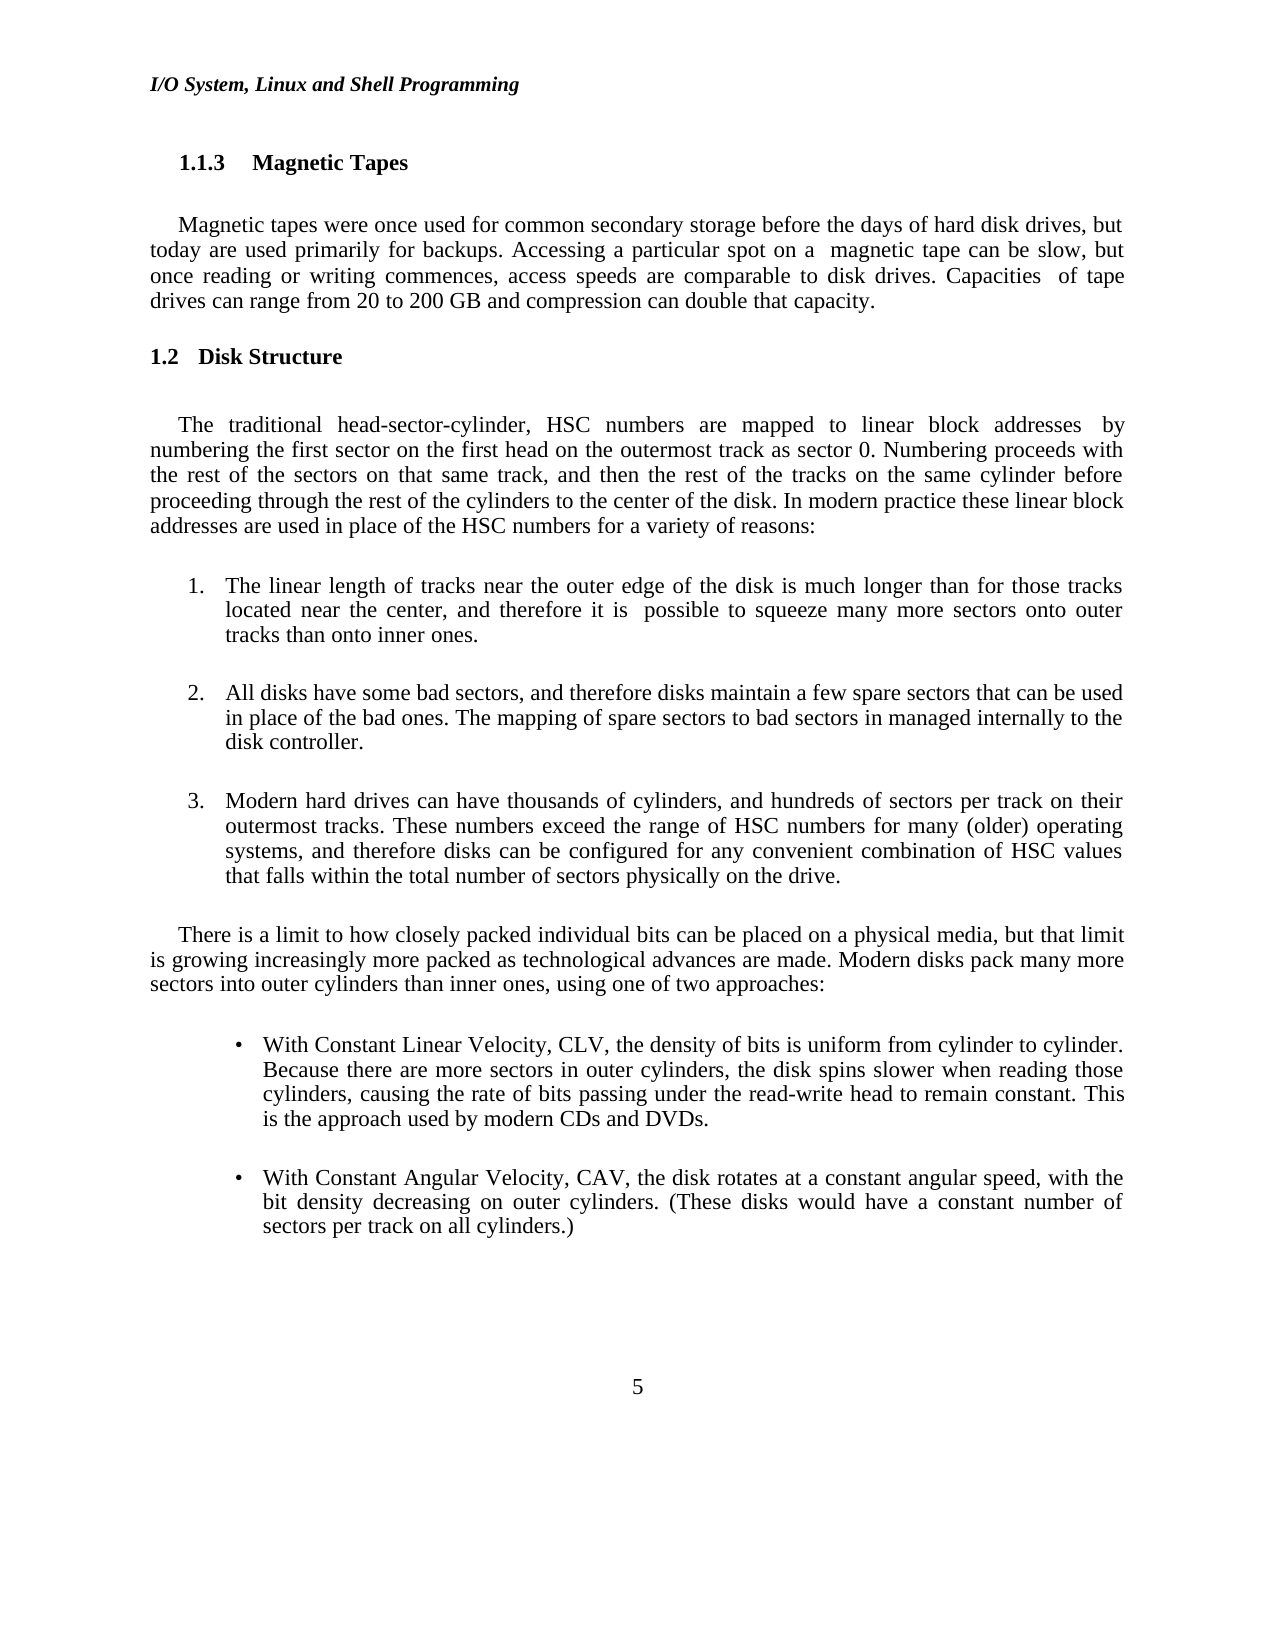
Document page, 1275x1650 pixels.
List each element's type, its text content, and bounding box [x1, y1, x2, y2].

list The linear length of tracks near the outer edge of the disk is much longer than for those tracks located near the center, and therefore it is possible to squeeze many more sectors onto outer tracks than onto inner ones. [187, 573, 1124, 647]
list With Constant Angular Velocity, CAV, the disk rotates at a constant angular speed, with the bit density decreasing on outer cylinders. (These disks would have a constant number of sectors per track on all cylinders.) [234, 1167, 1124, 1239]
text Magnetic tapes were once used for common secondary storage before the days of hard disk drives, but today are used primarily for backups. Accessing a particular spot on a magnetic tape can be slow, but once reading or writing commences, access speeds are comparable to disk drives. Capacities of tape drives can range from 20 to 200 GB and compression can double that capacity. [150, 213, 1125, 313]
list All disks have some bad sectors, and therefore disks maintain a few spare sectors that can be used in place of the bad ones. The mapping of spare sectors to bad sectors in managed internally to the disk controller. [187, 682, 1124, 754]
text There is a limit to how closely packed individual bits can be placed on a physical media, but that limit is growing increasingly more packed as technological advances are made. Modern disks pack many more sectors into outer cylinders than inner ones, using one of two approaches: [150, 923, 1126, 997]
list Modern hard drives can have thousands of cylinders, and hundreds of sectors per track on their outermost tracks. These numbers exceed the range of HSC numbers for many (older) operating systems, and therefore disks can be configured for any convenient combination of HSC values that falls within the total number of sectors physically on the drive. [187, 788, 1124, 888]
subtitle Disk Structure [150, 343, 1256, 369]
text The traditional head-sector-cylinder, HSC numbers are mapped to linear block addresses by numbering the first sector on the first head on the outermost track as sector 0. Numbering proceeds with the rest of the sectors on that same track, and then the rest of the tracks on the same cylinder before proceeding through the rest of the cylinders to the center of the disk. In modern practice these linear block addresses are used in place of the HSC numbers for a variety of reasons: [150, 413, 1126, 538]
subtitle Magnetic Tapes [179, 148, 1256, 175]
list With Constant Linear Velocity, CLV, the density of bits is uniform from cylinder to cylinder. Because there are more sectors in outer cylinders, the disk spins slower when reading those cylinders, causing the rate of bits passing under the read-write head to remain constant. This is the approach used by modern CDs and DVDs. [234, 1033, 1126, 1131]
